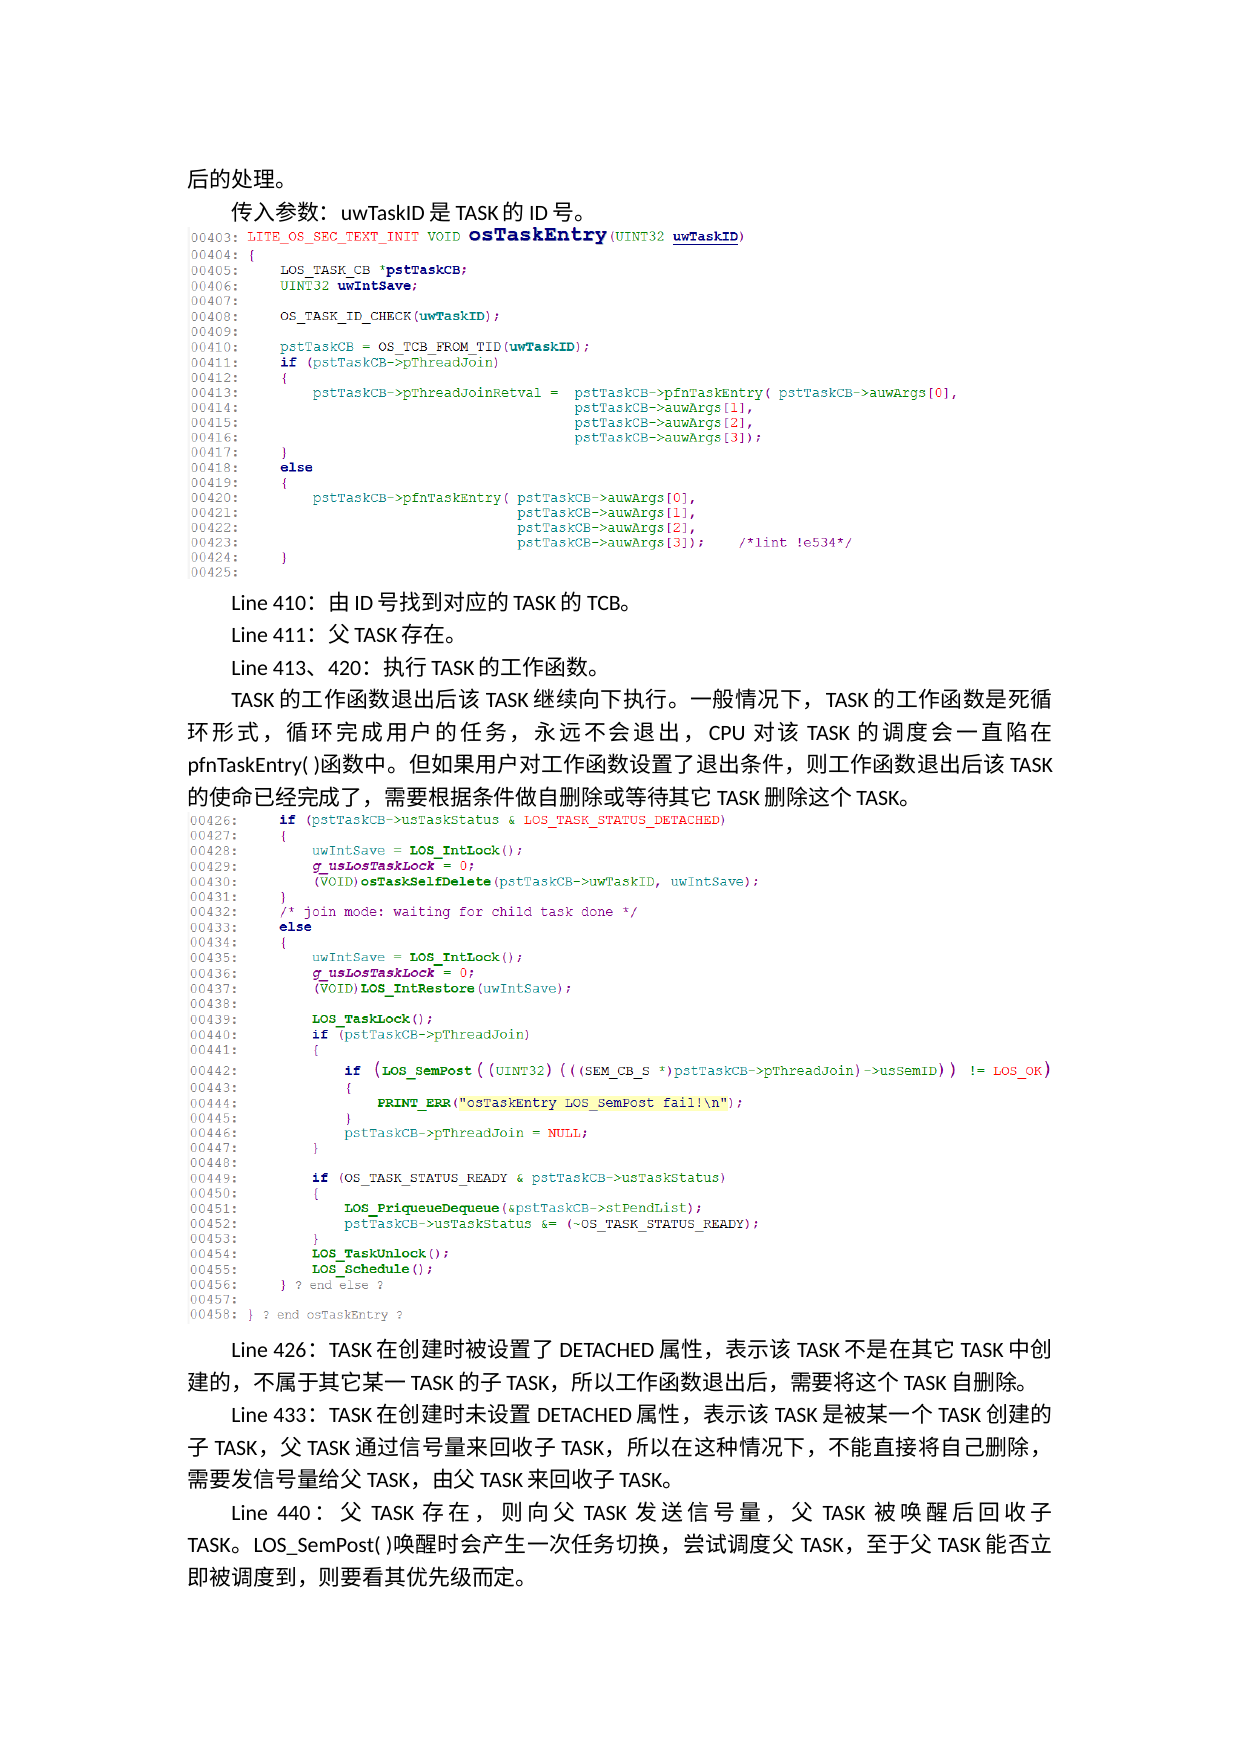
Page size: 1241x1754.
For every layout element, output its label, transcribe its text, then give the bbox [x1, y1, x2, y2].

text Line 440：父TASK存在，则向父TASK发送信号量，父TASK被唤醒后回收子TASK。LOS_SemPost( )唤醒时会产生一次任务切换，尝试调度父TASK，至于父TASK能否立即被调度到，则要看其优先级而定。 [187, 1494, 1053, 1592]
text TASK的工作函数退出后该TASK继续向下执行。一般情况下，TASK的工作函数是死循环形式，循环完成用户的任务，永远不会退出，CPU对该TASK的调度会一直陷在pfnTaskEntry( )函数中。但如果用户对工作函数设置了退出条件，则工作函数退出后该TASK的使命已经完成了，需要根据条件做自删除或等待其它TASK删除这个TASK。 [187, 682, 1053, 812]
text Line 426：TASK在创建时被设置了DETACHED属性，表示该TASK不是在其它TASK中创建的，不属于其它某一TASK的子TASK，所以工作函数退出后，需要将这个TASK自删除。 [187, 1332, 1053, 1397]
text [187, 162, 1053, 194]
text Line 413、420：执行TASK的工作函数。 [187, 649, 1053, 682]
picture [187, 812, 1052, 1324]
text 传入参数：uwTaskID是TASK的ID号。 [187, 194, 1053, 227]
picture [187, 227, 1053, 579]
text Line 433：TASK在创建时未设置DETACHED属性，表示该TASK是被某一个TASK创建的子TASK，父TASK通过信号量来回收子TASK，所以在这种情况下，不能直接将自己删除，需要发信号量给父TASK，由父TASK来回收子TASK。 [187, 1397, 1053, 1494]
text Line 411：父TASK存在。 [187, 617, 1053, 649]
text Line 410：由ID号找到对应的TASK的TCB。 [187, 584, 1053, 617]
